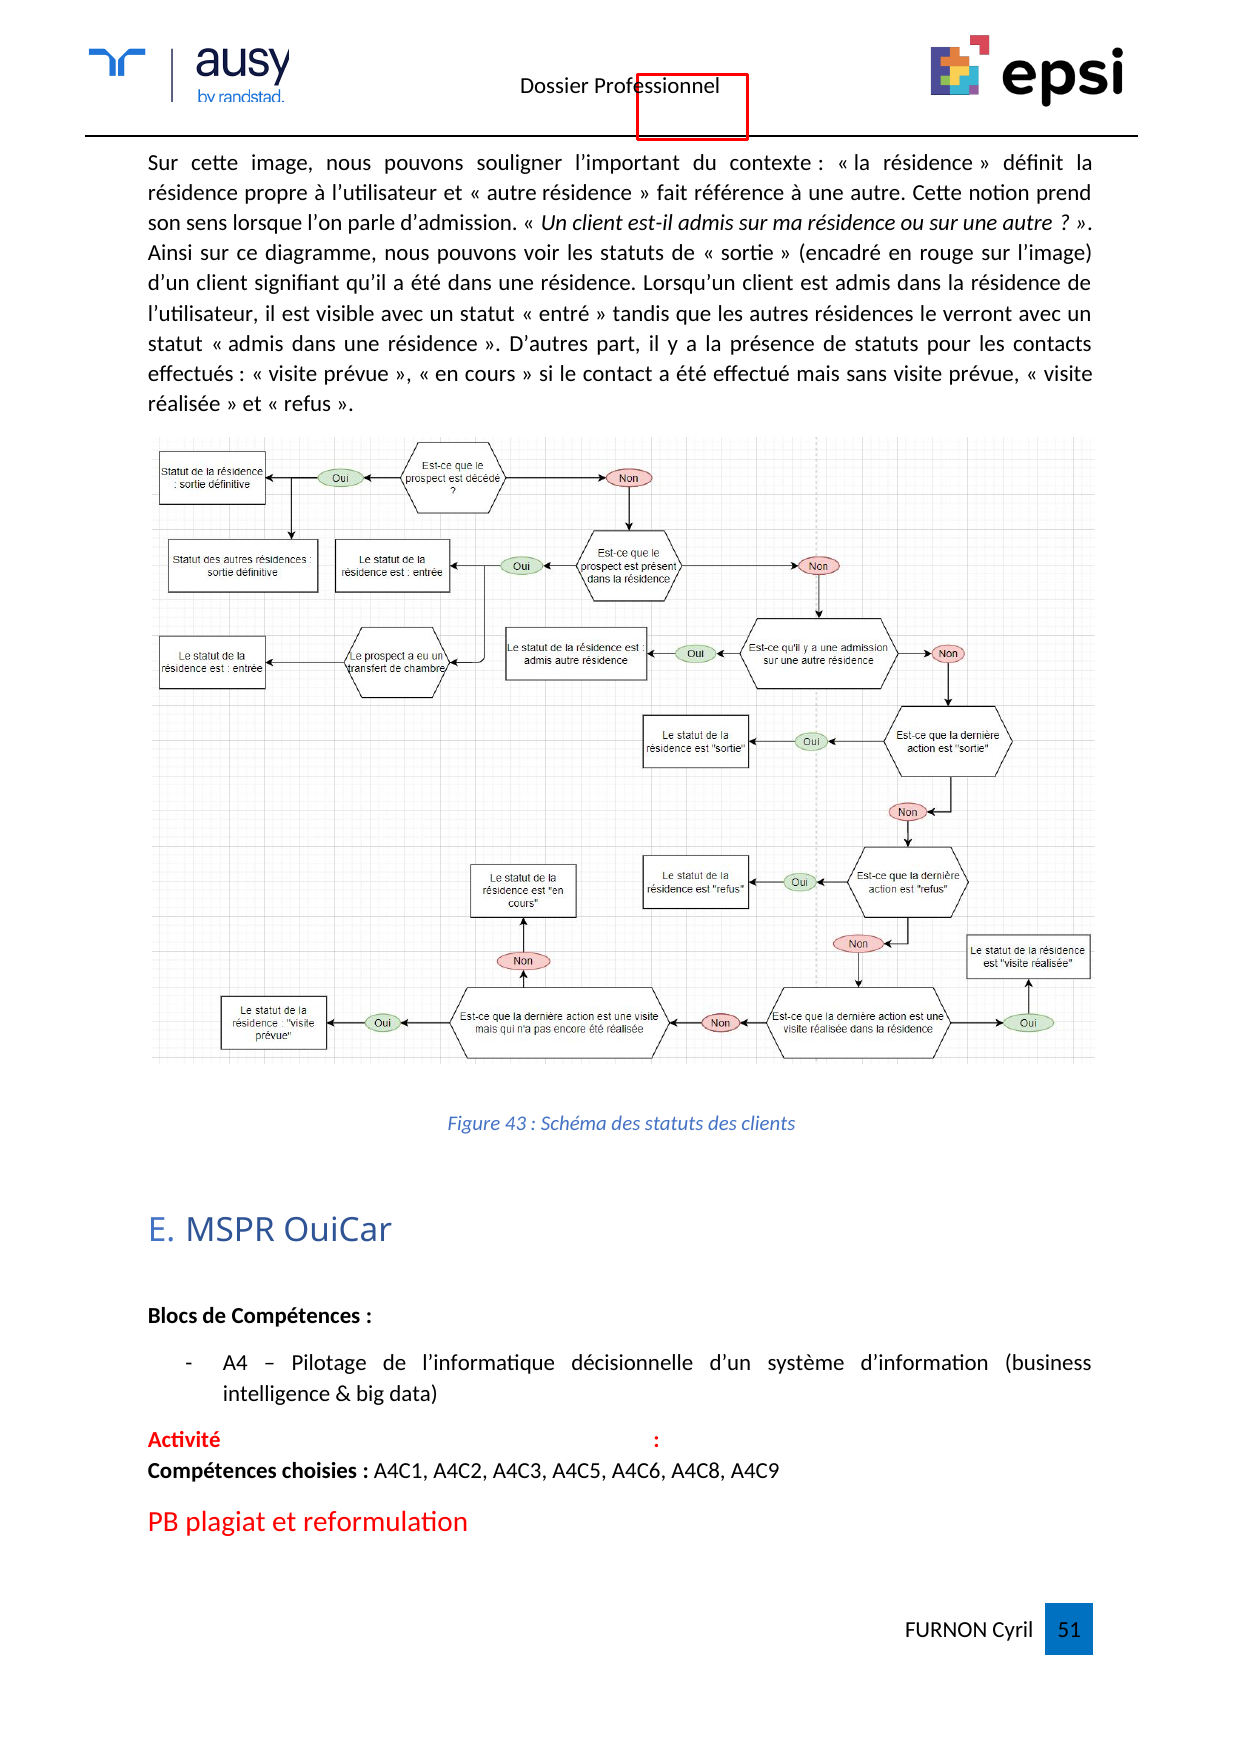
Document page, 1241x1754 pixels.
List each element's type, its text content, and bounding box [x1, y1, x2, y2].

text PB plagiat et reformulation [148, 1503, 1093, 1538]
text Blocs de Compétences : [148, 1302, 1093, 1329]
text Activité : Compétences choisies : A4C1, A4C2, A4C3, A4C5, A4C6, A4C8, A4C9 [148, 1426, 1093, 1484]
subtitle MSPR OuiCar [148, 1206, 1093, 1251]
picture [151, 437, 1095, 1064]
picture [88, 48, 289, 102]
text Sur cette image, nous pouvons souligner l’important du contexte : « la résidence » définit la résidence propre à l’utilisateur et « autre résidence » fait référence à une autre. Cette notion prend son sens lorsque l’on parle d’admission. « Un client est-il admis sur ma résidence ou sur une autre ? ». Ainsi sur ce diagramme, nous pouvons voir les statuts de « sortie » (encadré en rouge sur l’image) d’un client signifiant qu’il a été dans une résidence. Lorsqu’un client est admis dans la résidence de l’utilisateur, il est visible avec un statut « entré » tandis que les autres résidences le verront avec un statut « admis dans une résidence ». D’autres part, il y a la présence de statuts pour les contacts effectués : « visite prévue », « en cours » si le contact a été effectué mais sans visite prévue, « visite réalisée » et « refus ». [148, 148, 1093, 417]
list A4 – Pilotage de l’informatique décisionnelle d’un système d’information (business intelligence & big data) [185, 1348, 1093, 1407]
